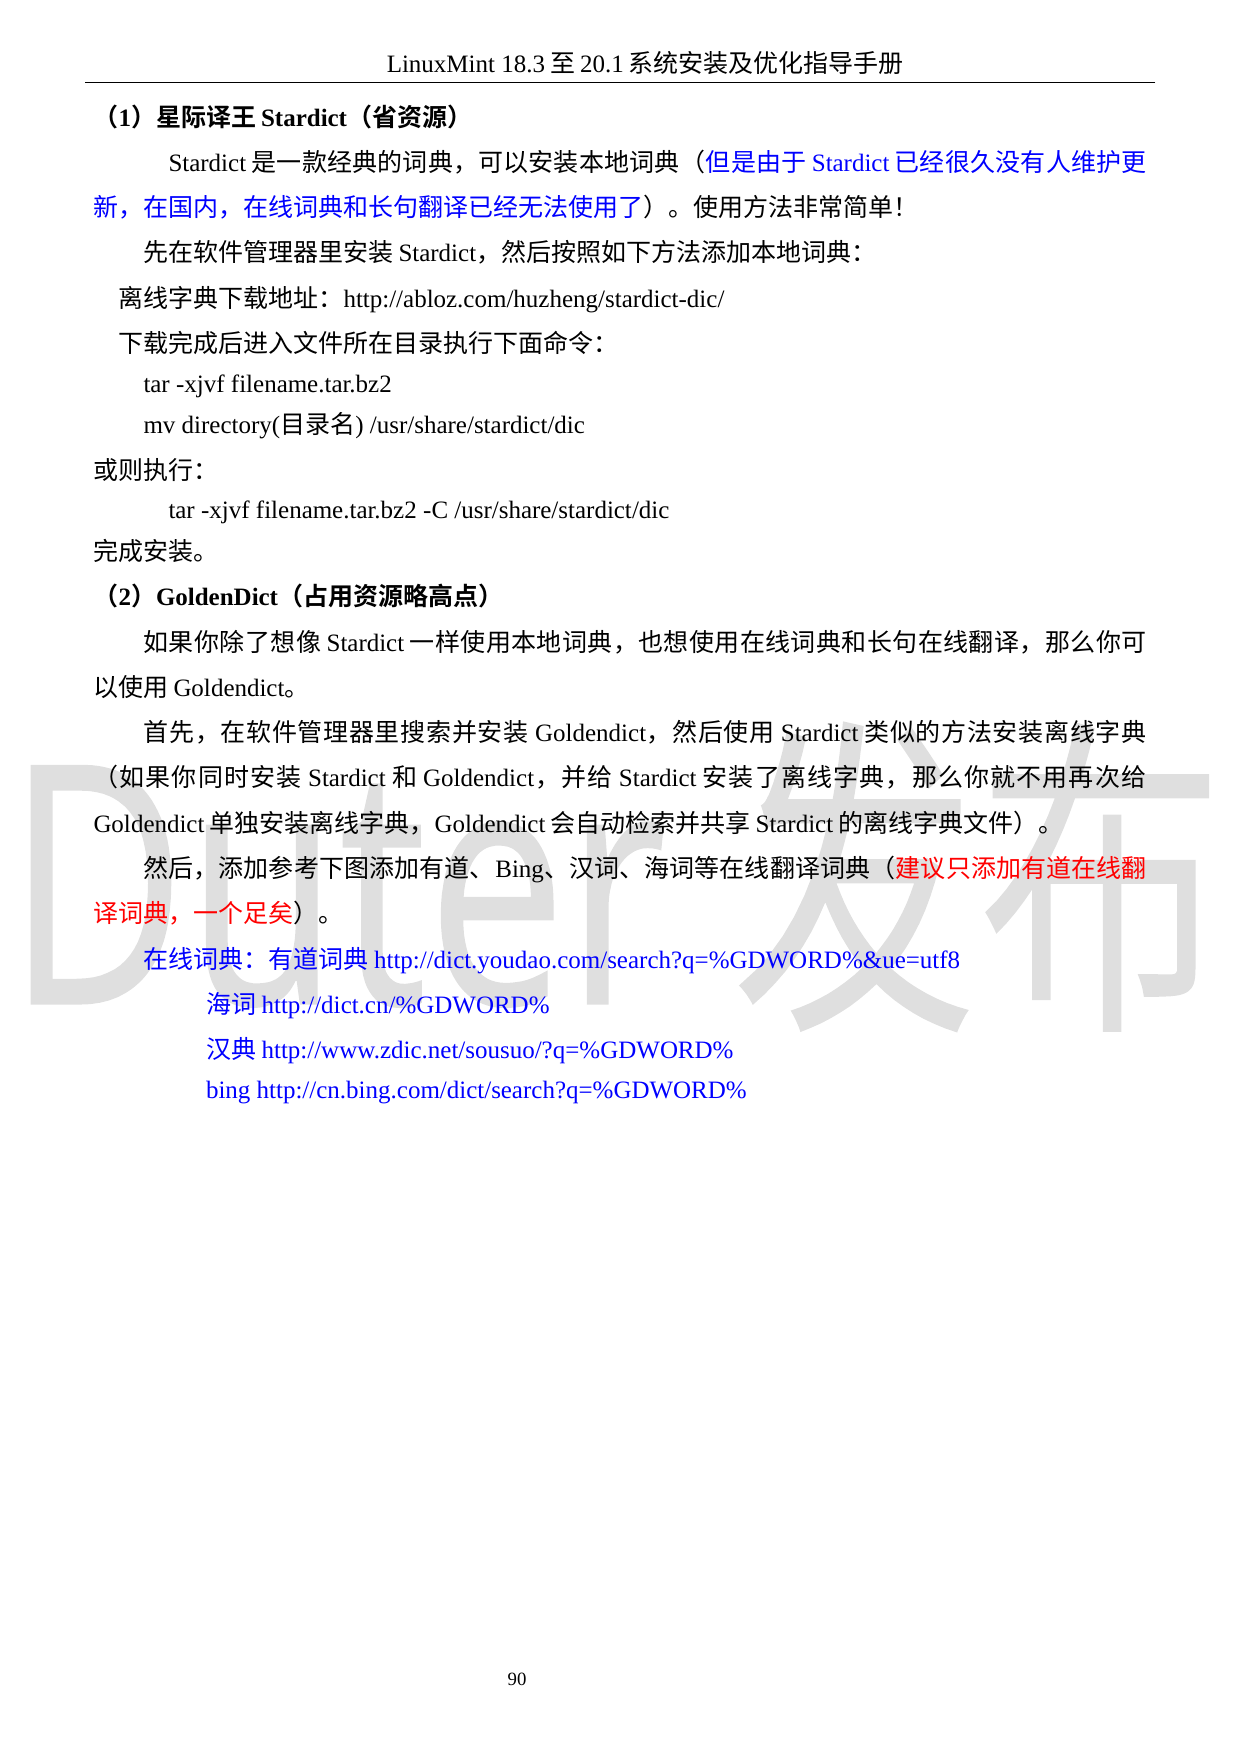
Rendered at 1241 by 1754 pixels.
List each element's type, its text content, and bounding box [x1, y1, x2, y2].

text 或则执行： [93, 450, 1147, 486]
text 如果你除了想像Stardict一样使用本地词典，也想使用在线词典和长句在线翻译，那么你可以使用Goldendict。 [93, 622, 1147, 703]
text 先在软件管理器里安装Stardict，然后按照如下方法添加本地词典： [93, 233, 1147, 269]
text （2）GoldenDict（占用资源略高点） [93, 577, 1147, 613]
text （1）星际译王Stardict（省资源） [93, 97, 1147, 133]
text 下载完成后进入文件所在目录执行下面命令： [93, 323, 1147, 360]
text 然后，添加参考下图添加有道、Bing、汉词、海词等在线翻译词典（建议只添加有道在线翻译词典，一个足矣）。 [93, 848, 1147, 930]
text 海词 http://dict.cn/%GDWORD% [93, 984, 1147, 1021]
text bing http://cn.bing.com/dict/search?q=%GDWORD% [93, 1075, 1147, 1104]
text 完成安装。 [93, 531, 1147, 568]
text tar -xjvf filename.tar.bz2 -C /usr/share/stardict/dic [93, 495, 1147, 524]
text Stardict是一款经典的词典，可以安装本地词典（但是由于Stardict已经很久没有人维护更新，在国内，在线词典和长句翻译已经无法使用了）。使用方法非常简单！ [93, 142, 1147, 224]
text tar -xjvf filename.tar.bz2 [93, 369, 1147, 398]
text 汉典 http://www.zdic.net/sousuo/?q=%GDWORD% [93, 1030, 1147, 1066]
text 离线字典下载地址：http://abloz.com/huzheng/stardict-dic/ [93, 278, 1147, 314]
text mv directory(目录名) /usr/share/stardict/dic [93, 405, 1147, 441]
text 在线词典：有道词典 http://dict.youdao.com/search?q=%GDWORD%&ue=utf8 [93, 939, 1147, 975]
text 首先，在软件管理器里搜索并安装Goldendict，然后使用Stardict类似的方法安装离线字典（如果你同时安装Stardict和Goldendict，并给Stardict安装了离线字典，那么你就不用再次给Goldendict单独安装离线字典，Goldendict会自动检索并共享Stardict的离线字典文件）。 [93, 713, 1147, 839]
